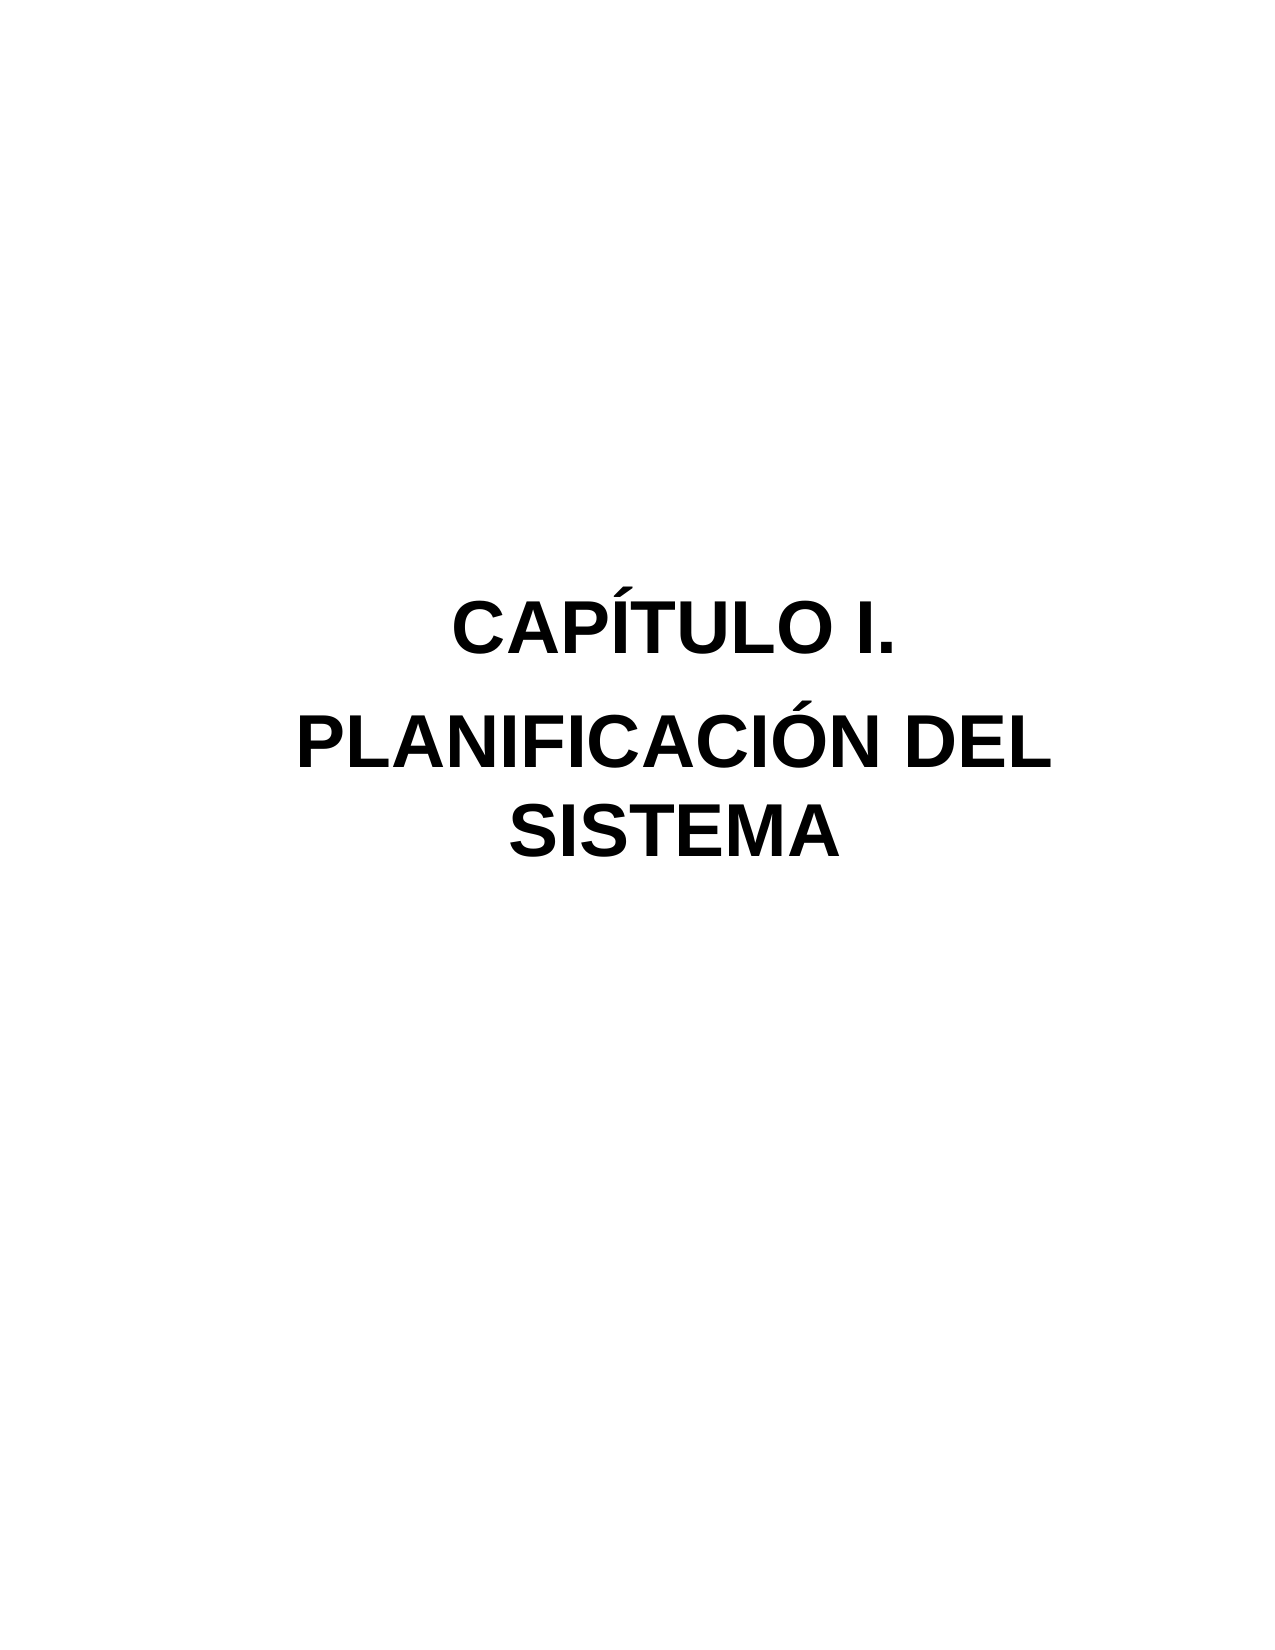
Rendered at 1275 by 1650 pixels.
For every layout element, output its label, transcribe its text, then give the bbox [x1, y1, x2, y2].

subtitle PLANIFICACIÓN DEL SISTEMA [251, 697, 1098, 872]
subtitle CAPÍTULO I. [251, 583, 1098, 670]
